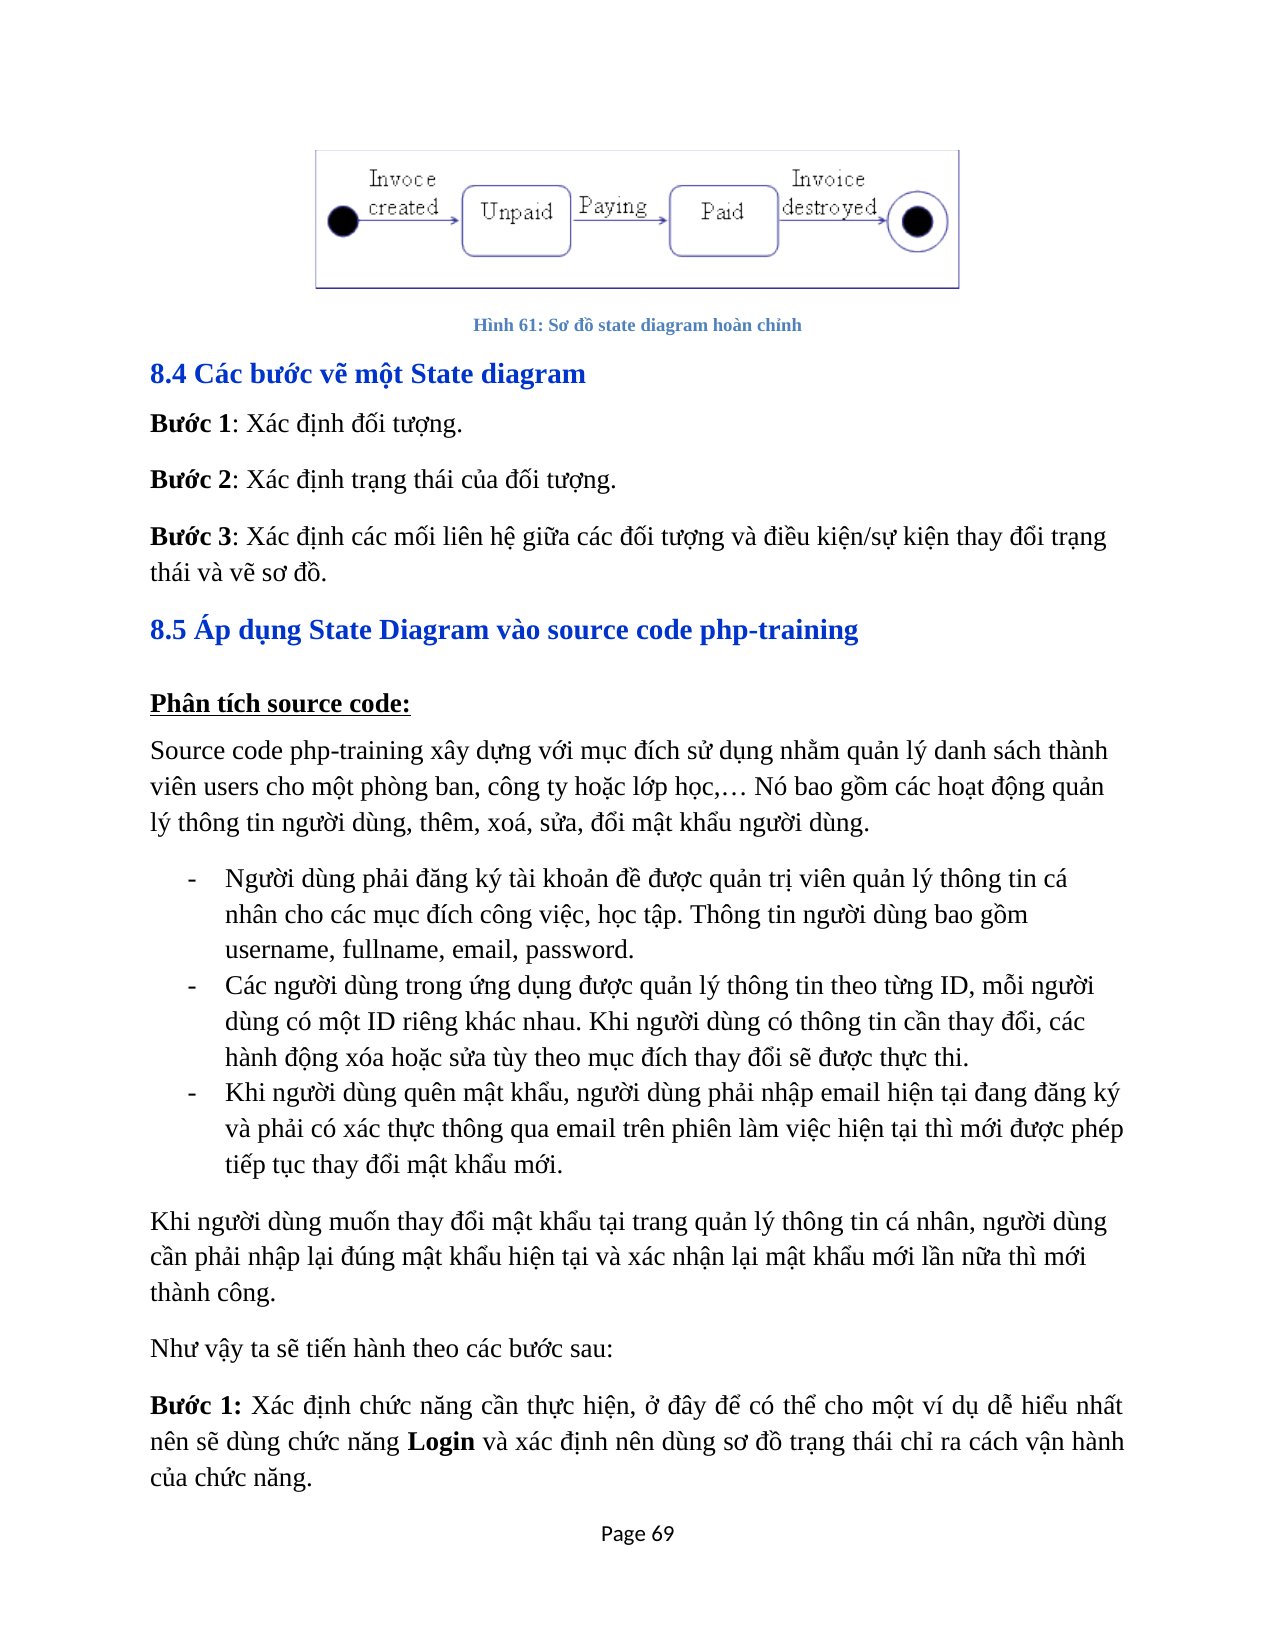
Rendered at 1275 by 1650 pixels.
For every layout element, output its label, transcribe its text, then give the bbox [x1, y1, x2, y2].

text Khi người dùng muốn thay đổi mật khẩu tại trang quản lý thông tin cá nhân, người dùng cần phải nhập lại đúng mật khẩu hiện tại và xác nhận lại mật khẩu mới lần nữa thì mới thành công. [150, 1204, 1125, 1307]
list Các người dùng trong ứng dụng được quản lý thông tin theo từng ID, mỗi người dùng có một ID riêng khác nhau. Khi người dùng có thông tin cần thay đổi, các hành động xóa hoặc sửa tùy theo mục đích thay đổi sẽ được thực thi. [187, 969, 1125, 1072]
text Source code php-training xây dựng với mục đích sử dụng nhằm quản lý danh sách thành viên users cho một phòng ban, công ty hoặc lớp học,… Nó bao gồm các hoạt động quản lý thông tin người dùng, thêm, xoá, sửa, đổi mật khẩu người dùng. [150, 734, 1125, 837]
subtitle 8.4 Các bước vẽ một State diagram [150, 356, 1125, 390]
text Bước 1: Xác định chức năng cần thực hiện, ở đây để có thể cho một ví dụ dễ hiểu nhất nên sẽ dùng chức năng Login và xác định nên dùng sơ đồ trạng thái chỉ ra cách vận hành của chức năng. [150, 1389, 1125, 1492]
text Bước 1: Xác định đối tượng. [150, 407, 1125, 438]
subtitle Phân tích source code: [150, 687, 1125, 719]
list Khi người dùng quên mật khẩu, người dùng phải nhập email hiện tại đang đăng ký và phải có xác thực thông qua email trên phiên làm việc hiện tại thì mới được phép tiếp tục thay đổi mật khẩu mới. [187, 1077, 1125, 1179]
picture [315, 150, 960, 289]
subtitle 8.5 Áp dụng State Diagram vào source code php-training [150, 612, 1125, 646]
text Bước 2: Xác định trạng thái của đối tượng. [150, 463, 1125, 494]
list Người dùng phải đăng ký tài khoản đề được quản trị viên quản lý thông tin cá nhân cho các mục đích công việc, học tập. Thông tin người dùng bao gồm username, fullname, email, password. [187, 862, 1125, 965]
text Bước 3: Xác định các mối liên hệ giữa các đối tượng và điều kiện/sự kiện thay đổi trạng thái và vẽ sơ đồ. [150, 520, 1125, 587]
text Như vậy ta sẽ tiến hành theo các bước sau: [150, 1333, 1125, 1364]
